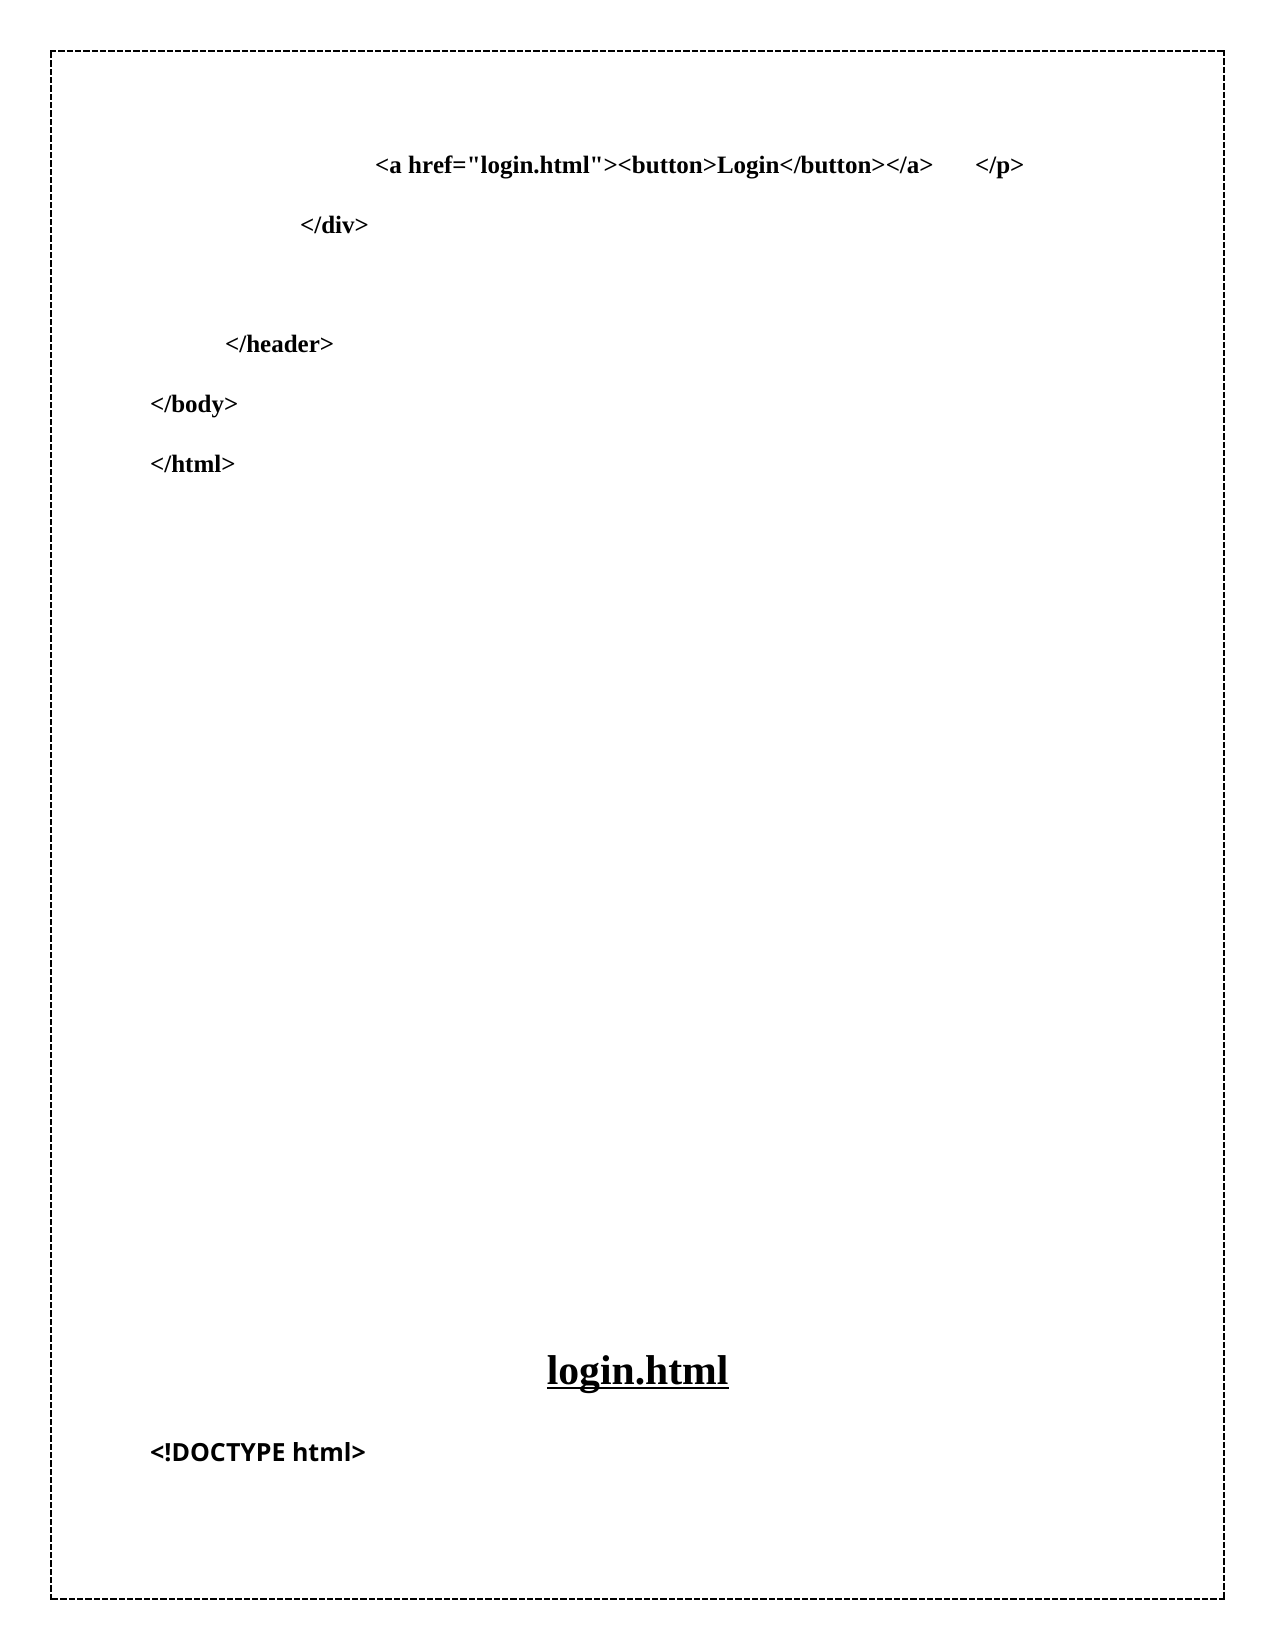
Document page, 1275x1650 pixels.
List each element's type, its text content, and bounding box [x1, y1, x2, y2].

text </header> [150, 329, 1125, 358]
text </body> [150, 389, 1125, 418]
text <a href="login.html"><button>Login</button></a> </p> [150, 150, 1125, 179]
text login.html [150, 1346, 1125, 1394]
text </div> [150, 210, 1125, 238]
text <!DOCTYPE html> [150, 1434, 1125, 1468]
text </html> [150, 449, 1125, 478]
